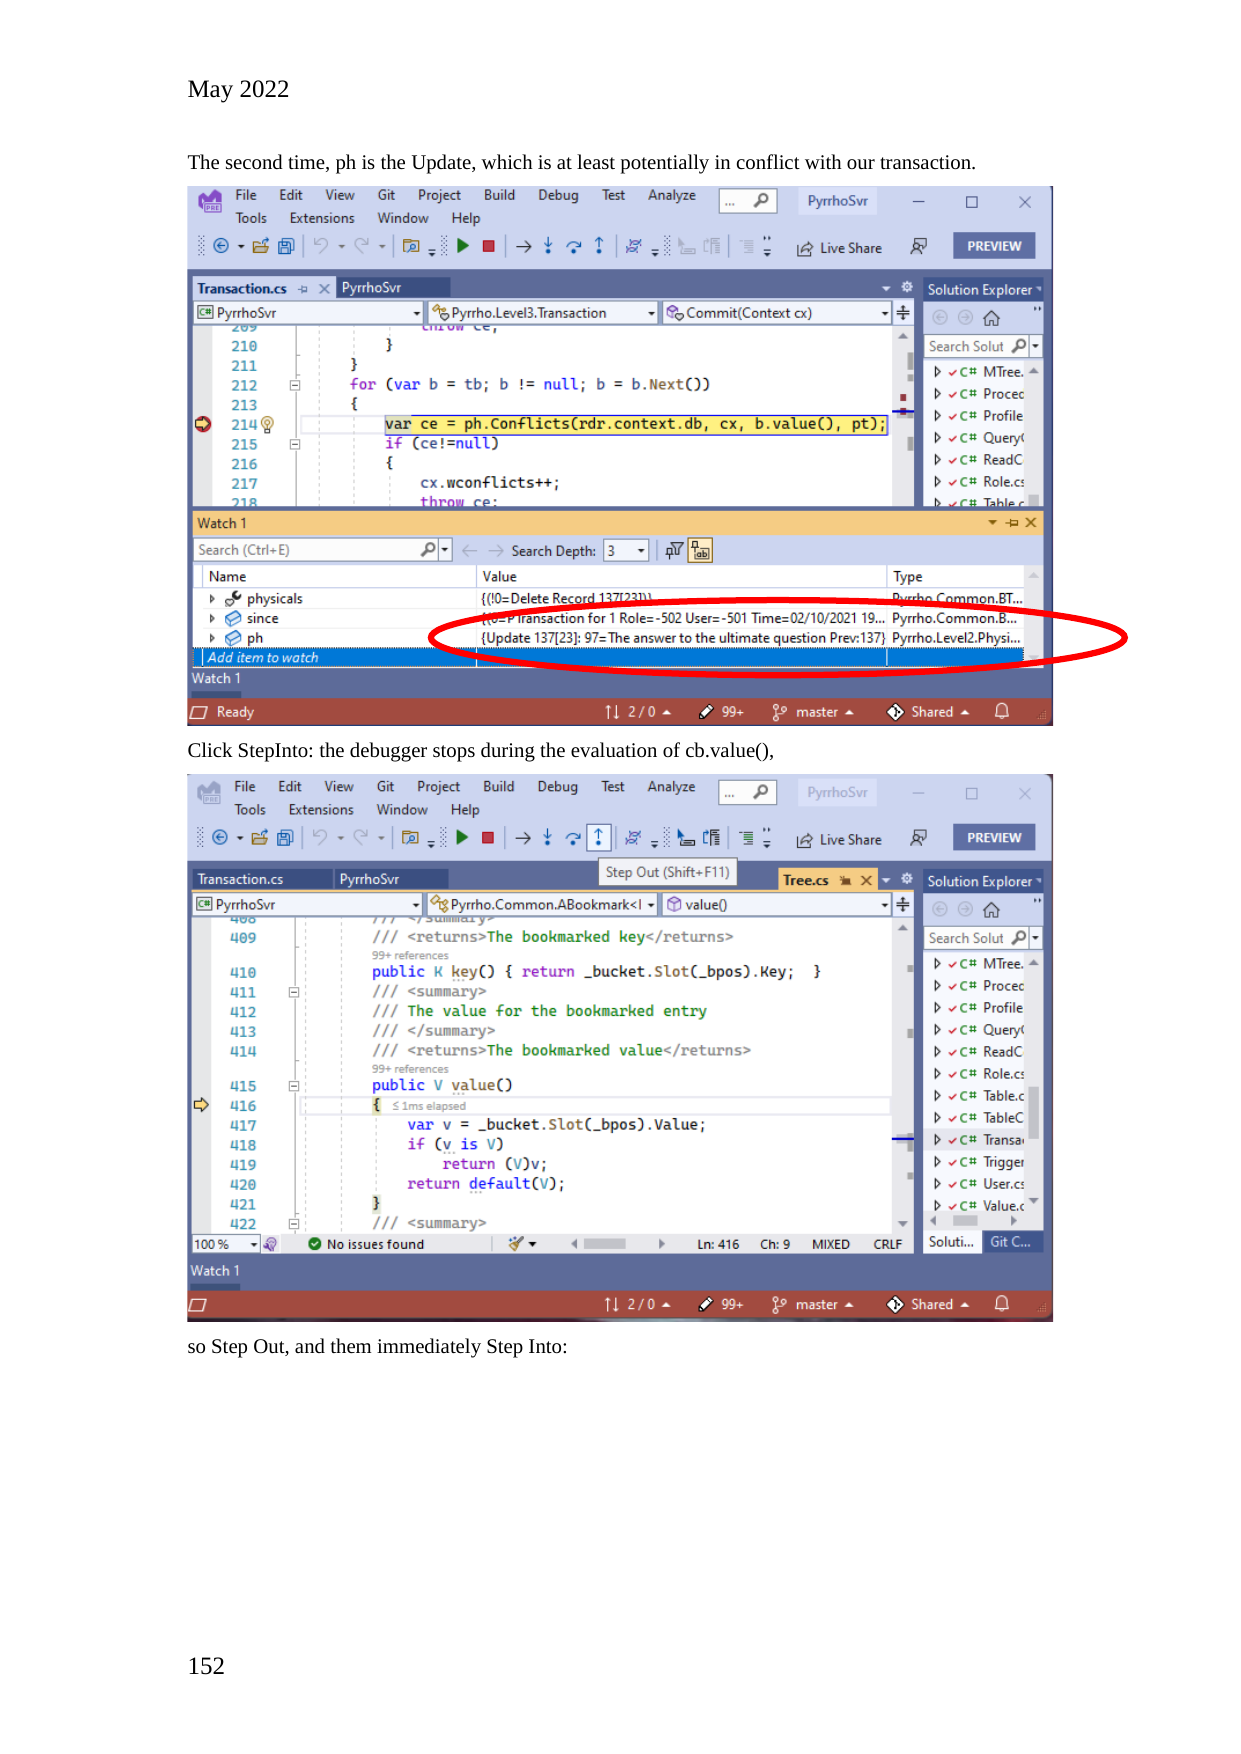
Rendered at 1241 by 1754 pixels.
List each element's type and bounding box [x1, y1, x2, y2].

picture [435, 604, 1054, 672]
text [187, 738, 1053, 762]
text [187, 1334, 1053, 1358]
picture [187, 774, 1054, 1322]
picture [187, 186, 1054, 726]
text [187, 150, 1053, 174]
